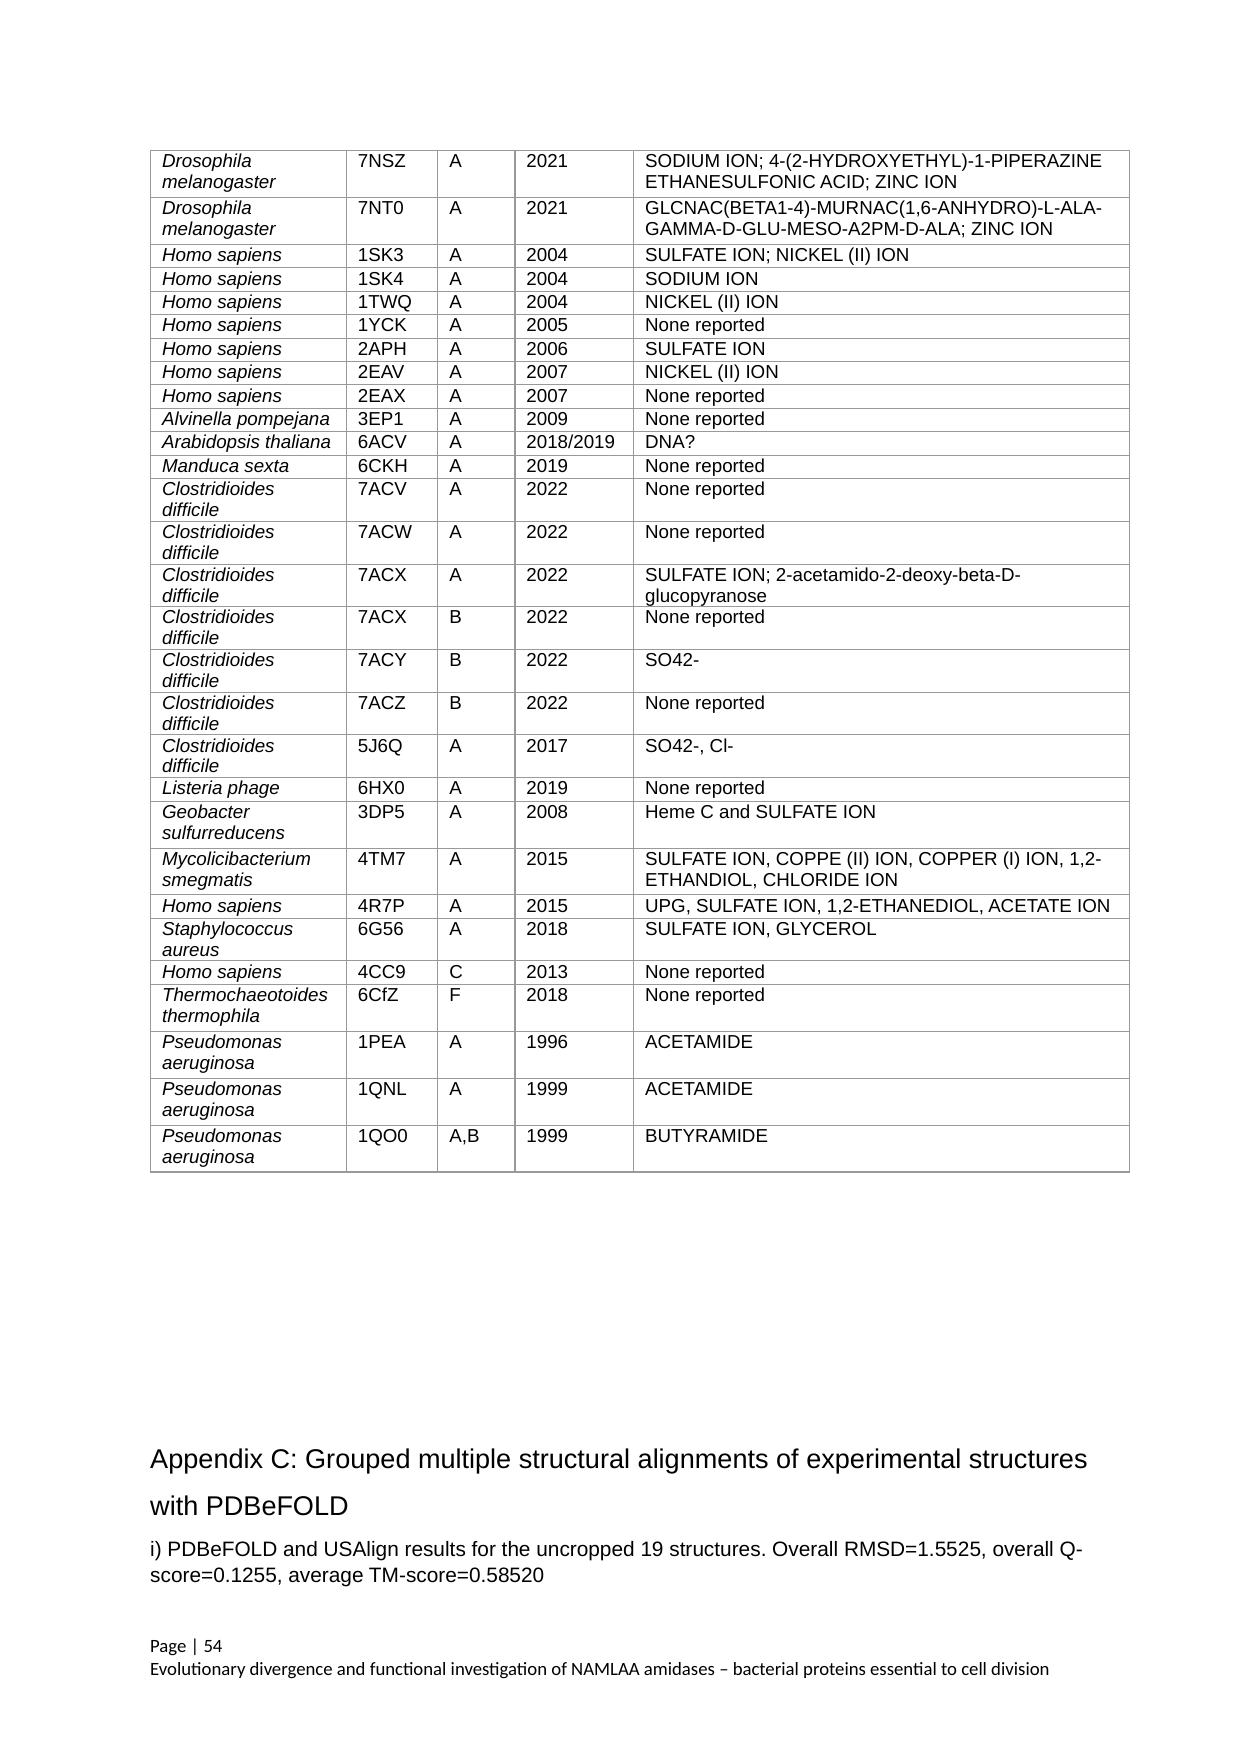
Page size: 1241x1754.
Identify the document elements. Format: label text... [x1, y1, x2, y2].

table_cell A [438, 362, 514, 384]
table_cell 7NT0 [347, 198, 437, 244]
table_cell BUTYRAMIDE [634, 1126, 1129, 1171]
table_cell 2013 [516, 961, 633, 984]
table_cell Homo sapiens [151, 961, 346, 984]
table_cell A [438, 198, 514, 244]
table_cell Clostridioides difficile [151, 735, 346, 777]
table_cell A [438, 778, 514, 801]
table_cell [151, 151, 346, 197]
table_cell A [438, 802, 514, 847]
table_cell 2EAX [347, 385, 437, 408]
table_cell 2018/2019 [516, 432, 633, 455]
table_cell Thermochaeotoides thermophila [151, 985, 346, 1031]
table_cell Manduca sexta [151, 456, 346, 478]
table_cell None reported [634, 693, 1129, 734]
table_cell Clostridioides difficile [151, 607, 346, 649]
table_cell A [438, 565, 514, 606]
table_cell 2007 [516, 385, 633, 408]
table_cell A [438, 385, 514, 408]
table_cell None reported [634, 607, 1129, 649]
table_cell 2019 [516, 778, 633, 801]
table_cell A [438, 268, 514, 291]
table_cell Homo sapiens [151, 339, 346, 361]
table_cell None reported [634, 315, 1129, 337]
table_cell 1TWQ [347, 292, 437, 314]
table_cell 7ACY [347, 650, 437, 692]
table_cell None reported [634, 385, 1129, 408]
table_cell Alvinella pompejana [151, 409, 346, 431]
table_cell 7ACW [347, 522, 437, 563]
table_cell 1999 [516, 1126, 633, 1171]
table_cell 2APH [347, 339, 437, 361]
table_cell 1996 [516, 1032, 633, 1078]
table_cell SO42- [634, 650, 1129, 692]
table_cell Homo sapiens [151, 362, 346, 384]
table_cell 2022 [516, 565, 633, 606]
table_cell Clostridioides difficile [151, 565, 346, 606]
table_cell A [438, 292, 514, 314]
table_cell None reported [634, 409, 1129, 431]
table_cell 2019 [516, 456, 633, 478]
table_cell A [438, 409, 514, 431]
table_cell SULFATE ION, COPPE (II) ION, COPPER (I) ION, 1,2-ETHANDIOL, CHLORIDE ION [634, 849, 1129, 894]
table_cell UPG, SULFATE ION, 1,2-ETHANEDIOL, ACETATE ION [634, 895, 1129, 918]
table_cell 2022 [516, 479, 633, 521]
table_cell 6G56 [347, 919, 437, 960]
table_cell 3DP5 [347, 802, 437, 847]
table_cell Staphylococcus aureus [151, 919, 346, 960]
table_cell None reported [634, 778, 1129, 801]
table_cell GLCNAC(BETA1-4)-MURNAC(1,6-ANHYDRO)-L-ALA-GAMMA-D-GLU-MESO-A2PM-D-ALA; ZINC ION [634, 198, 1129, 244]
table_cell Clostridioides difficile [151, 522, 346, 563]
table_cell A [438, 245, 514, 267]
table_cell 1999 [516, 1079, 633, 1124]
table_cell A,B [438, 1126, 514, 1171]
table_cell SULFATE ION; NICKEL (II) ION [634, 245, 1129, 267]
table_cell 7ACZ [347, 693, 437, 734]
table_cell Homo sapiens [151, 895, 346, 918]
table_cell A [438, 919, 514, 960]
table_cell A [438, 432, 514, 455]
table_cell 2015 [516, 849, 633, 894]
table_cell F [438, 985, 514, 1031]
table_cell 2018 [516, 919, 633, 960]
table_cell 2009 [516, 409, 633, 431]
table_cell A [438, 1079, 514, 1124]
table_cell 3EP1 [347, 409, 437, 431]
table_cell Pseudomonas aeruginosa [151, 1079, 346, 1124]
table_cell A [438, 735, 514, 777]
table_cell 2004 [516, 268, 633, 291]
table_cell 4TM7 [347, 849, 437, 894]
table_cell A [438, 456, 514, 478]
table_cell ACETAMIDE [634, 1079, 1129, 1124]
subtitle Appendix C: Grouped multiple structural alignments of experimental structures with PDBeFOLD [150, 1443, 1090, 1521]
table_cell None reported [634, 456, 1129, 478]
table_cell NICKEL (II) ION [634, 292, 1129, 314]
table_cell 2022 [516, 650, 633, 692]
table_cell None reported [634, 522, 1129, 563]
table_cell A [438, 479, 514, 521]
table_cell 2004 [516, 292, 633, 314]
table_cell 7ACX [347, 607, 437, 649]
table_cell SODIUM ION; 4-(2-HYDROXYETHYL)-1-PIPERAZINE ETHANESULFONIC ACID; ZINC ION [634, 151, 1129, 197]
table_cell C [438, 961, 514, 984]
table_cell 2022 [516, 693, 633, 734]
table_cell A [438, 522, 514, 563]
table_cell 6CKH [347, 456, 437, 478]
table_cell 2005 [516, 315, 633, 337]
table_cell None reported [634, 479, 1129, 521]
table_cell Homo sapiens [151, 315, 346, 337]
table_cell Homo sapiens [151, 292, 346, 314]
table_cell 1QO0 [347, 1126, 437, 1171]
table_cell 1PEA [347, 1032, 437, 1078]
table_cell None reported [634, 985, 1129, 1031]
table_cell Heme C and SULFATE ION [634, 802, 1129, 847]
table_cell Homo sapiens [151, 385, 346, 408]
table_cell SULFATE ION; 2-acetamido-2-deoxy-beta-D-glucopyranose [634, 565, 1129, 606]
table_cell Clostridioides difficile [151, 650, 346, 692]
table_cell 2EAV [347, 362, 437, 384]
table_cell 2021 [516, 151, 633, 197]
table_cell Homo sapiens [151, 268, 346, 291]
table_cell 2017 [516, 735, 633, 777]
table_cell SODIUM ION [634, 268, 1129, 291]
table_cell Clostridioides difficile [151, 479, 346, 521]
table_cell 2018 [516, 985, 633, 1031]
table_cell 4CC9 [347, 961, 437, 984]
table_cell Pseudomonas aeruginosa [151, 1126, 346, 1171]
table_cell A [438, 1032, 514, 1078]
table_cell Arabidopsis thaliana [151, 432, 346, 455]
table_cell Listeria phage [151, 778, 346, 801]
table_cell Mycolicibacterium smegmatis [151, 849, 346, 894]
table_cell 2022 [516, 522, 633, 563]
table_cell 2004 [516, 245, 633, 267]
table_cell 6CfZ [347, 985, 437, 1031]
table_cell 7NSZ [347, 151, 437, 197]
table_cell None reported [634, 961, 1129, 984]
table_cell A [438, 849, 514, 894]
table_cell 5J6Q [347, 735, 437, 777]
table_cell A [438, 895, 514, 918]
table_cell Drosophila melanogaster [151, 198, 346, 244]
table_cell 2022 [516, 607, 633, 649]
table_cell Clostridioides difficile [151, 693, 346, 734]
table_cell A [438, 315, 514, 337]
table_cell 7ACX [347, 565, 437, 606]
table_cell 2007 [516, 362, 633, 384]
table_cell 2006 [516, 339, 633, 361]
table_cell 6HX0 [347, 778, 437, 801]
table_cell 6ACV [347, 432, 437, 455]
table_cell Geobacter sulfurreducens [151, 802, 346, 847]
table_cell B [438, 607, 514, 649]
table_cell NICKEL (II) ION [634, 362, 1129, 384]
table_cell 2008 [516, 802, 633, 847]
table_cell B [438, 693, 514, 734]
table_cell B [438, 650, 514, 692]
table_cell 2015 [516, 895, 633, 918]
table_cell SULFATE ION [634, 339, 1129, 361]
table_cell 1SK4 [347, 268, 437, 291]
table_cell ACETAMIDE [634, 1032, 1129, 1078]
table_cell 1YCK [347, 315, 437, 337]
table_cell 7ACV [347, 479, 437, 521]
table_cell 2021 [516, 198, 633, 244]
table_cell 1QNL [347, 1079, 437, 1124]
table_cell DNA? [634, 432, 1129, 455]
table_cell Pseudomonas aeruginosa [151, 1032, 346, 1078]
table_cell SULFATE ION, GLYCEROL [634, 919, 1129, 960]
table_cell SO42-, Cl- [634, 735, 1129, 777]
table_cell 1SK3 [347, 245, 437, 267]
text i) PDBeFOLD and USAlign results for the uncropped 19 structures. Overall RMSD=1.5525, overall Q-score=0.1255, average TM-score=0.58520 [150, 1537, 1090, 1587]
table_cell A [438, 339, 514, 361]
table_cell 4R7P [347, 895, 437, 918]
table_cell A [438, 151, 514, 197]
table_cell Homo sapiens [151, 245, 346, 267]
